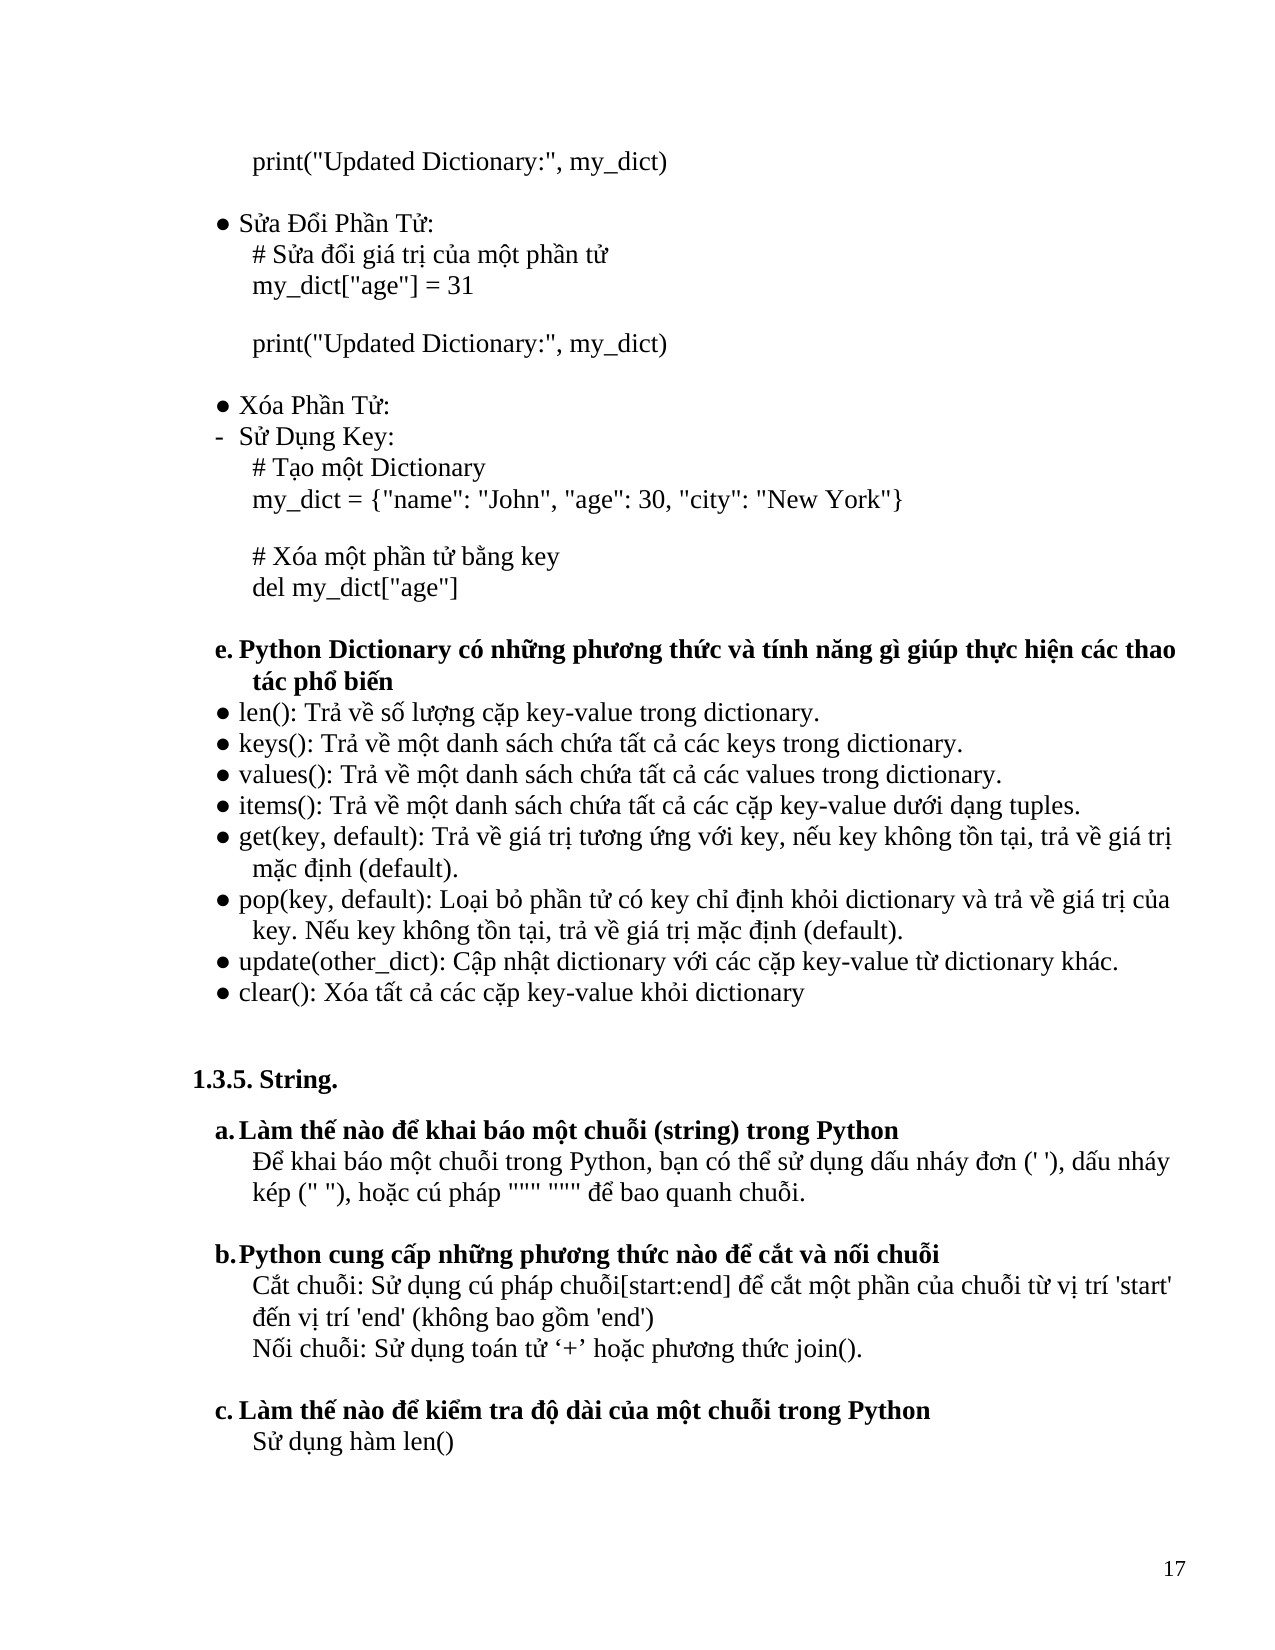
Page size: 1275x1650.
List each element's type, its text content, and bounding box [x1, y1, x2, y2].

list keys(): Trả về một danh sách chứa tất cả các keys trong dictionary. [214, 727, 1186, 758]
text Sử dụng hàm len() [252, 1425, 1186, 1456]
list Sử Dụng Key: [214, 420, 1186, 452]
text print("Updated Dictionary:", my_dict) [252, 327, 1186, 358]
list Python cung cấp những phương thức nào để cắt và nối chuỗi [214, 1238, 1186, 1269]
subtitle String. [192, 1063, 1186, 1095]
list update(other_dict): Cập nhật dictionary với các cặp key-value từ dictionary khác. [214, 945, 1186, 976]
list Làm thế nào để kiểm tra độ dài của một chuỗi trong Python [214, 1394, 1186, 1425]
list pop(key, default): Loại bỏ phần tử có key chỉ định khỏi dictionary và trả về giá trị của key. Nếu key không tồn tại, trả về giá trị mặc định (default). [214, 883, 1186, 945]
list get(key, default): Trả về giá trị tương ứng với key, nếu key không tồn tại, trả về giá trị mặc định (default). [214, 821, 1186, 883]
list Xóa Phần Tử: [214, 389, 1186, 420]
text Cắt chuỗi: Sử dụng cú pháp chuỗi[start:end] để cắt một phần của chuỗi từ vị trí 'start' đến vị trí 'end' (không bao gồm 'end') [252, 1269, 1186, 1332]
list values(): Trả về một danh sách chứa tất cả các values trong dictionary. [214, 758, 1186, 789]
text Nối chuỗi: Sử dụng toán tử ‘+’ hoặc phương thức join(). [252, 1332, 1186, 1363]
text del my_dict["age"] [252, 571, 1186, 602]
list Làm thế nào để khai báo một chuỗi (string) trong Python Để khai báo một chuỗi trong Python, bạn có thể sử dụng dấu nháy đơn (' '), dấu nháy kép (" "), hoặc cú pháp """ """ để bao quanh chuỗi. [214, 1114, 1186, 1207]
text my_dict["age"] = 31 [252, 269, 1186, 301]
list Sửa Đổi Phần Tử: [214, 207, 1186, 238]
text my_dict = {"name": "John", "age": 30, "city": "New York"} [252, 483, 1186, 514]
list Python Dictionary có những phương thức và tính năng gì giúp thực hiện các thao tác phổ biến [214, 634, 1186, 696]
list items(): Trả về một danh sách chứa tất cả các cặp key-value dưới dạng tuples. [214, 789, 1186, 821]
text print("Updated Dictionary:", my_dict) [252, 145, 1186, 176]
text # Xóa một phần tử bằng key [252, 540, 1186, 571]
text # Tạo một Dictionary [252, 452, 1186, 483]
list clear(): Xóa tất cả các cặp key-value khỏi dictionary [214, 976, 1186, 1007]
text # Sửa đổi giá trị của một phần tử [252, 238, 1186, 269]
list len(): Trả về số lượng cặp key-value trong dictionary. [214, 696, 1186, 727]
